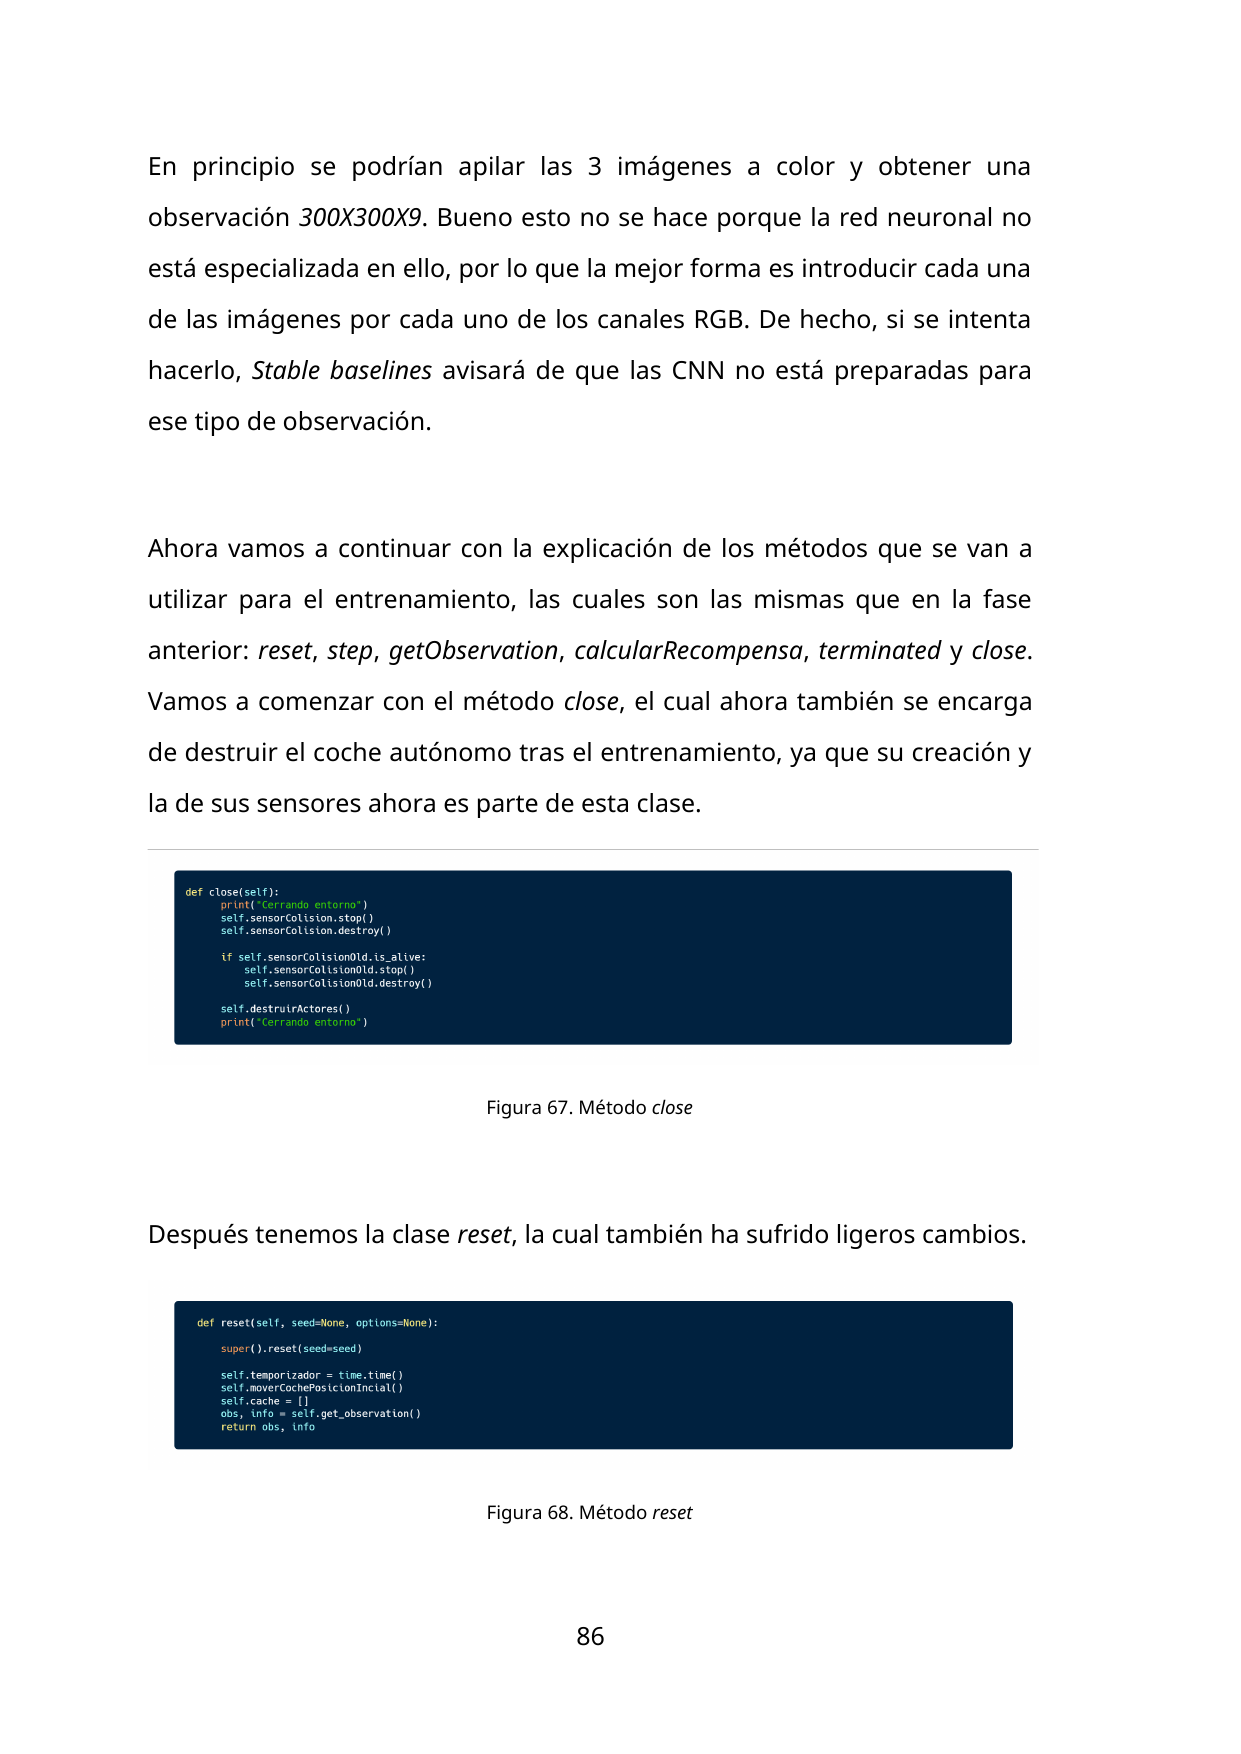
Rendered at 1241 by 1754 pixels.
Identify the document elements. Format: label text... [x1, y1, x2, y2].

text En principio se podrían apilar las 3 imágenes a color y obtener una observación 300X300X9. Bueno esto no se hace porque la red neuronal no está especializada en ello, por lo que la mejor forma es introducir cada una de las imágenes por cada uno de los canales RGB. De hecho, si se intenta hacerlo, Stable baselines avisará de que las CNN no está preparadas para ese tipo de observación. [148, 148, 1033, 438]
picture [147, 1280, 1040, 1470]
text Después tenemos la clase reset, la cual también ha sufrido ligeros cambios. [148, 1217, 1033, 1251]
text Figura 68. Método reset [148, 1499, 1033, 1525]
text Ahora vamos a continuar con la explicación de los métodos que se van a utilizar para el entrenamiento, las cuales son las mismas que en la fase anterior: reset, step, getObservation, calcularRecompensa, terminated y close. Vamos a comenzar con el método close, el cual ahora también se encarga de destruir el coche autónomo tras el entrenamiento, ya que su creación y la de sus sensores ahora es parte de esta clase. [148, 531, 1033, 820]
text Figura 67. Método close [148, 1094, 1033, 1119]
picture [147, 849, 1039, 1065]
